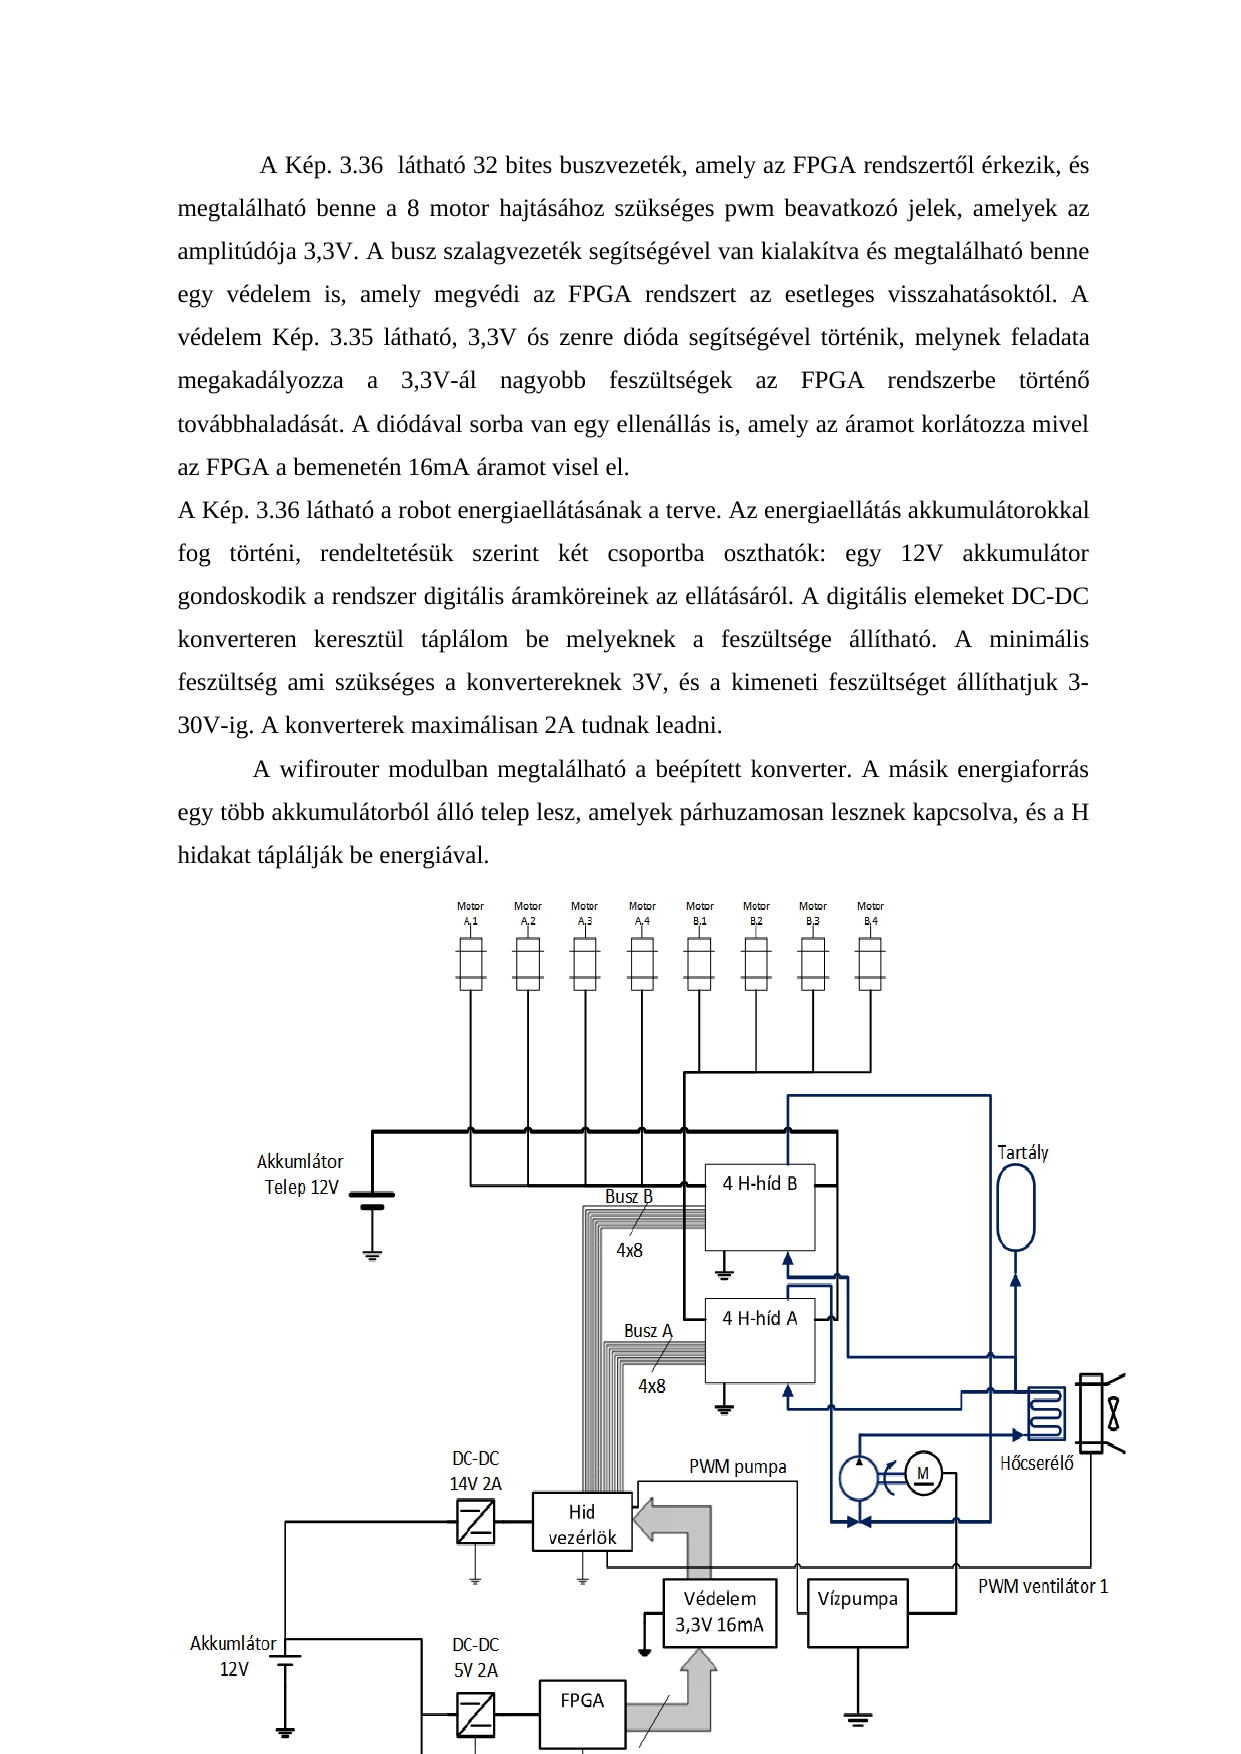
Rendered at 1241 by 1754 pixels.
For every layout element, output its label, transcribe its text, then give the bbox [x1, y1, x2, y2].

picture [180, 894, 1126, 1754]
text A wifirouter modulban megtalálható a beépített konverter. A másik energiaforrás egy több akkumulátorból álló telep lesz, amelyek párhuzamosan lesznek kapcsolva, és a H hidakat táplálják be energiával. [177, 754, 1090, 869]
text A Kép. 3.48 látható 32 bites buszvezeték, amely az FPGA rendszertől érkezik, és megtalálható benne a 8 motor hajtásához szükséges pwm beavatkozó jelek, amelyek az amplitúdója 3,3V. A busz szalagvezeték segítségével van kialakítva és megtalálható benne egy védelem is, amely megvédi az FPGA rendszert az esetleges visszahatásoktól. A védelem Kép. 3.44 látható, 3,3V ós zenre dióda segítségével történik, melynek feladata megakadályozza a 3,3V-ál nagyobb feszültségek az FPGA rendszerbe történő továbbhaladását. A diódával sorba van egy ellenállás is, amely az áramot korlátozza mivel az FPGA a bemenetén 16mA áramot visel el. [177, 150, 1090, 481]
text A Kép. 3.48 látható a robot energiaellátásának a terve. Az energiaellátás akkumulátorokkal fog történi, rendeltetésük szerint két csoportba oszthatók: egy 12V akkumulátor gondoskodik a rendszer digitális áramköreinek az ellátásáról. A digitális elemeket DC-DC konverteren keresztül táplálom be melyeknek a feszültsége állítható. A minimális feszültség ami szükséges a konvertereknek 3V, és a kimeneti feszültséget állíthatjuk 3-30V-ig. A konverterek maximálisan 2A tudnak leadni. [177, 495, 1090, 739]
